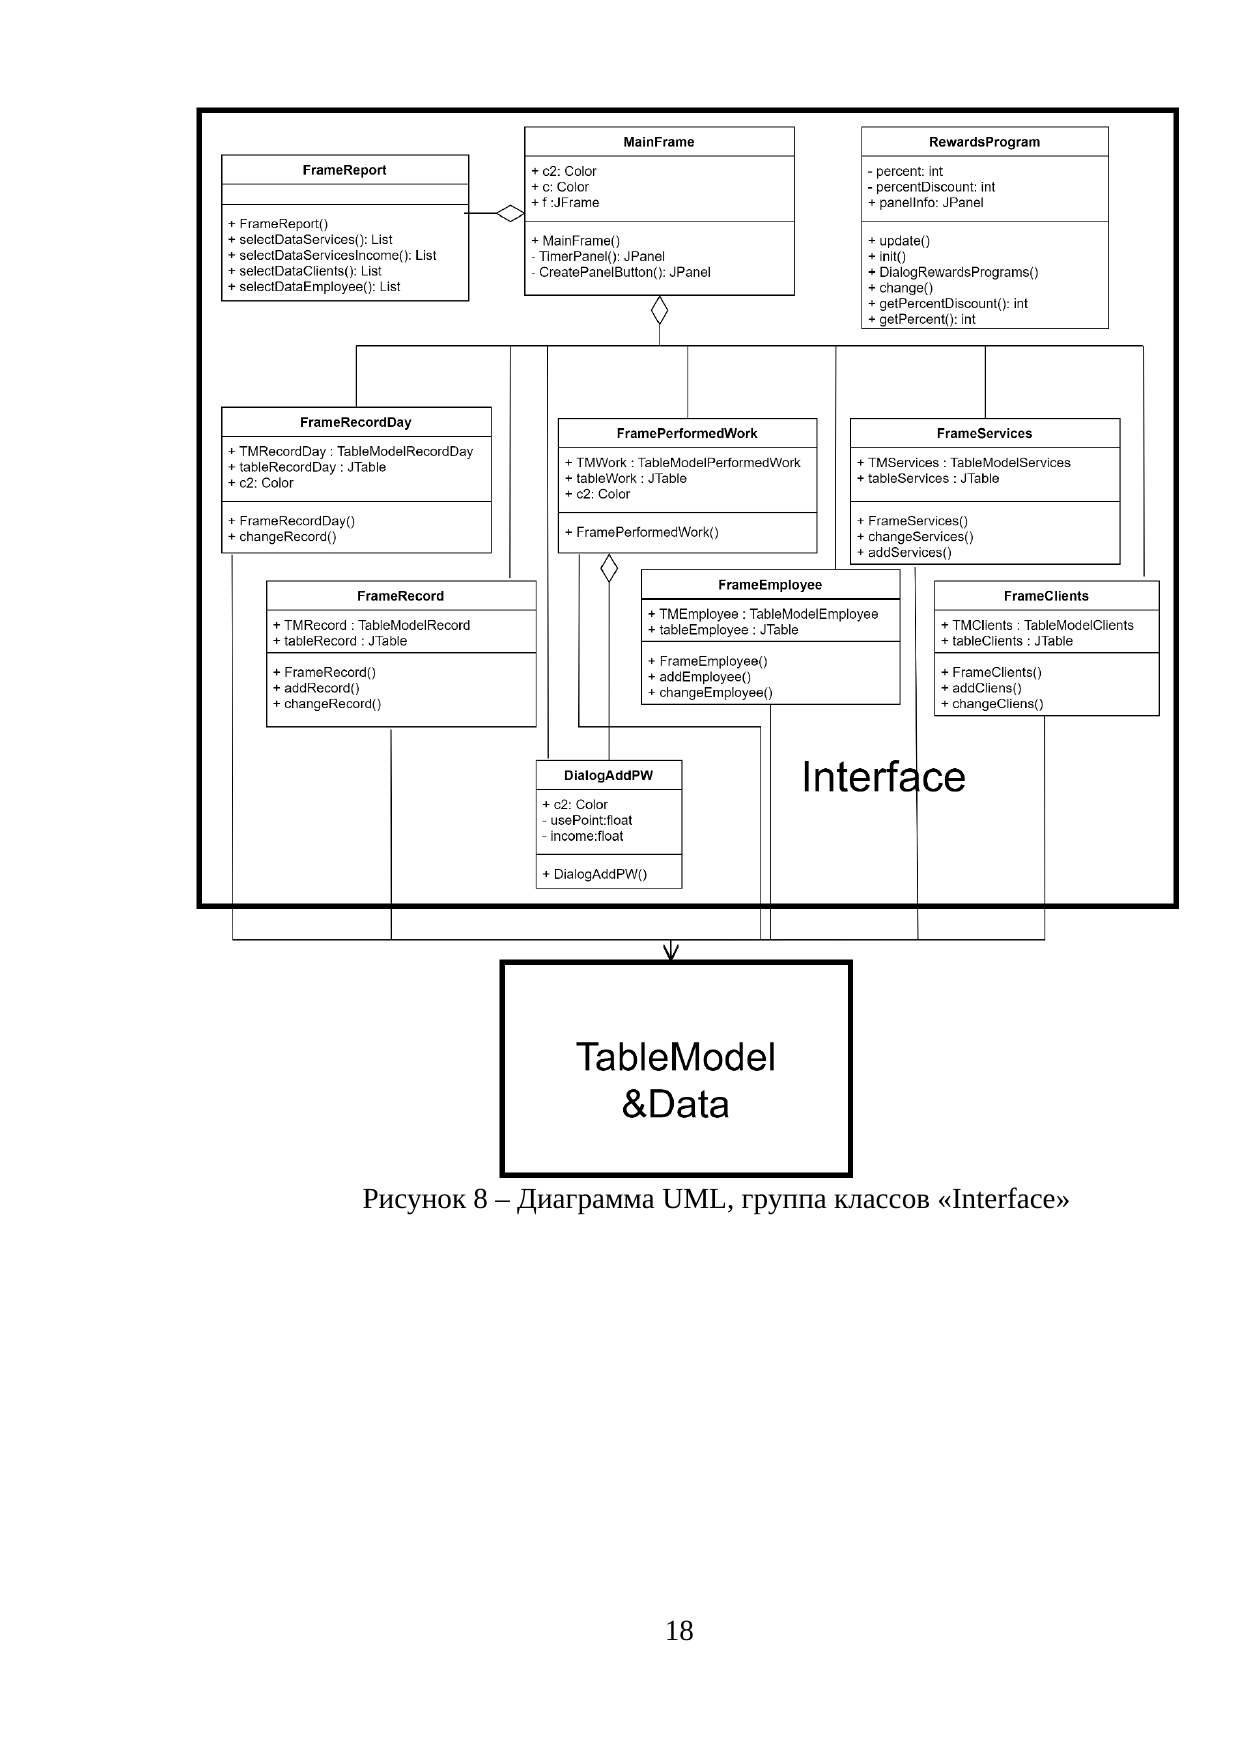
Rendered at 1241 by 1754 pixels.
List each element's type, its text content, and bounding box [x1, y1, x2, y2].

picture [177, 88, 1182, 1181]
text Рисунок 8 – Диаграмма UML, группа классов «Interface» [177, 1181, 1181, 1214]
